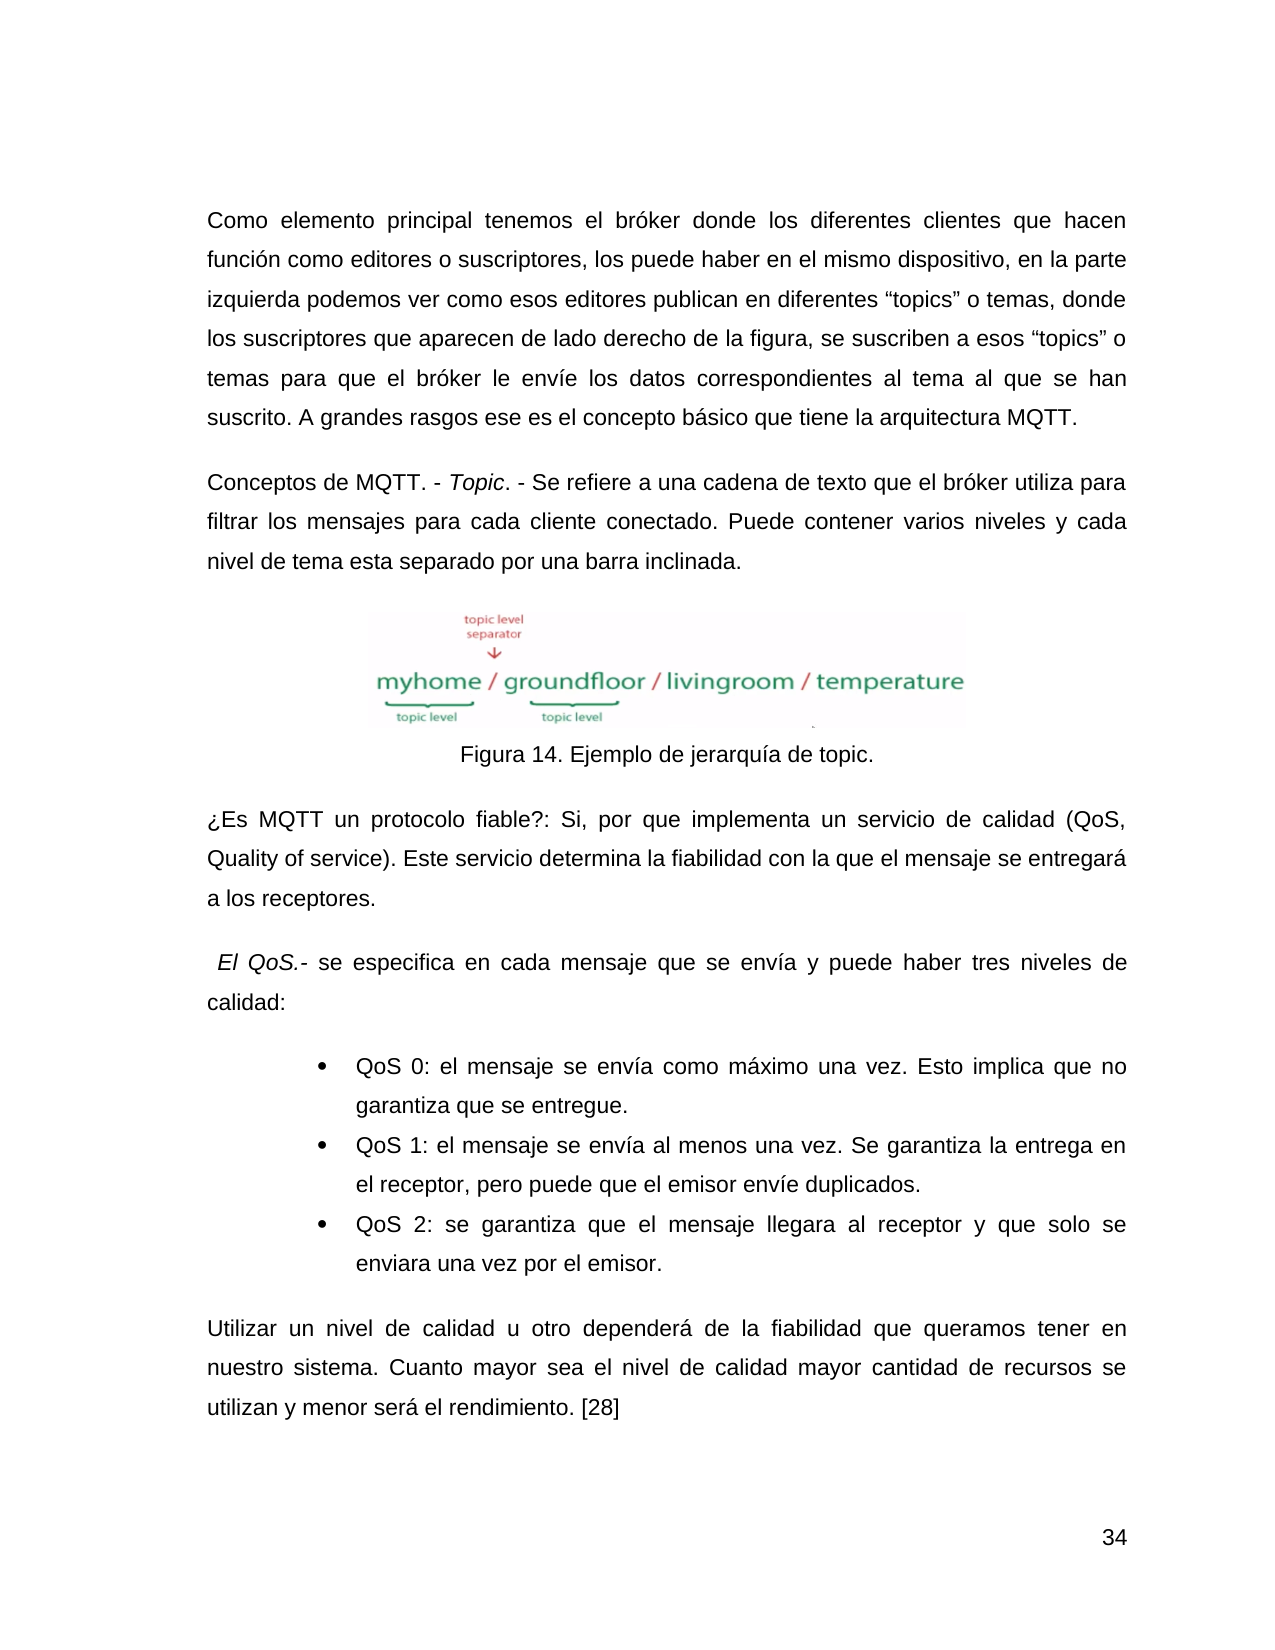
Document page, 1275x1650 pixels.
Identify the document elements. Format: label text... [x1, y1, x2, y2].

text Conceptos de MQTT. - Topic. - Se refiere a una cadena de texto que el bróker utiliza para filtrar los mensajes para cada cliente conectado. Puede contener varios niveles y cada nivel de tema esta separado por una barra inclinada. [207, 469, 1127, 574]
list QoS 1: el mensaje se envía al menos una vez. Se garantiza la entrega en el receptor, pero puede que el emisor envíe duplicados. [318, 1132, 1127, 1198]
text Utilizar un nivel de calidad u otro dependerá de la fiabilidad que queramos tener en nuestro sistema. Cuanto mayor sea el nivel de calidad mayor cantidad de recursos se utilizan y menor será el rendimiento. [207, 1315, 1127, 1420]
list QoS 0: el mensaje se envía como máximo una vez. Esto implica que no garantiza que se entregue. [318, 1053, 1127, 1119]
text Figura 14. Ejemplo de jerarquía de topic. [207, 741, 1127, 767]
picture [367, 612, 967, 728]
list QoS 2: se garantiza que el mensaje llegara al receptor y que solo se enviara una vez por el emisor. [318, 1211, 1127, 1277]
text El QoS.- se especifica en cada mensaje que se envía y puede haber tres niveles de calidad: [207, 949, 1127, 1015]
text ¿Es MQTT un protocolo fiable?: Si, por que implementa un servicio de calidad (QoS, Quality of service). Este servicio determina la fiabilidad con la que el mensaje se entregará a los receptores. [207, 806, 1127, 911]
text Como elemento principal tenemos el bróker donde los diferentes clientes que hacen función como editores o suscriptores, los puede haber en el mismo dispositivo, en la parte izquierda podemos ver como esos editores publican en diferentes “topics” o temas, donde los suscriptores que aparecen de lado derecho de la figura, se suscriben a esos “topics” o temas para que el bróker le envíe los datos correspondientes al tema al que se han suscrito. A grandes rasgos ese es el concepto básico que tiene la arquitectura MQTT. [207, 207, 1127, 431]
